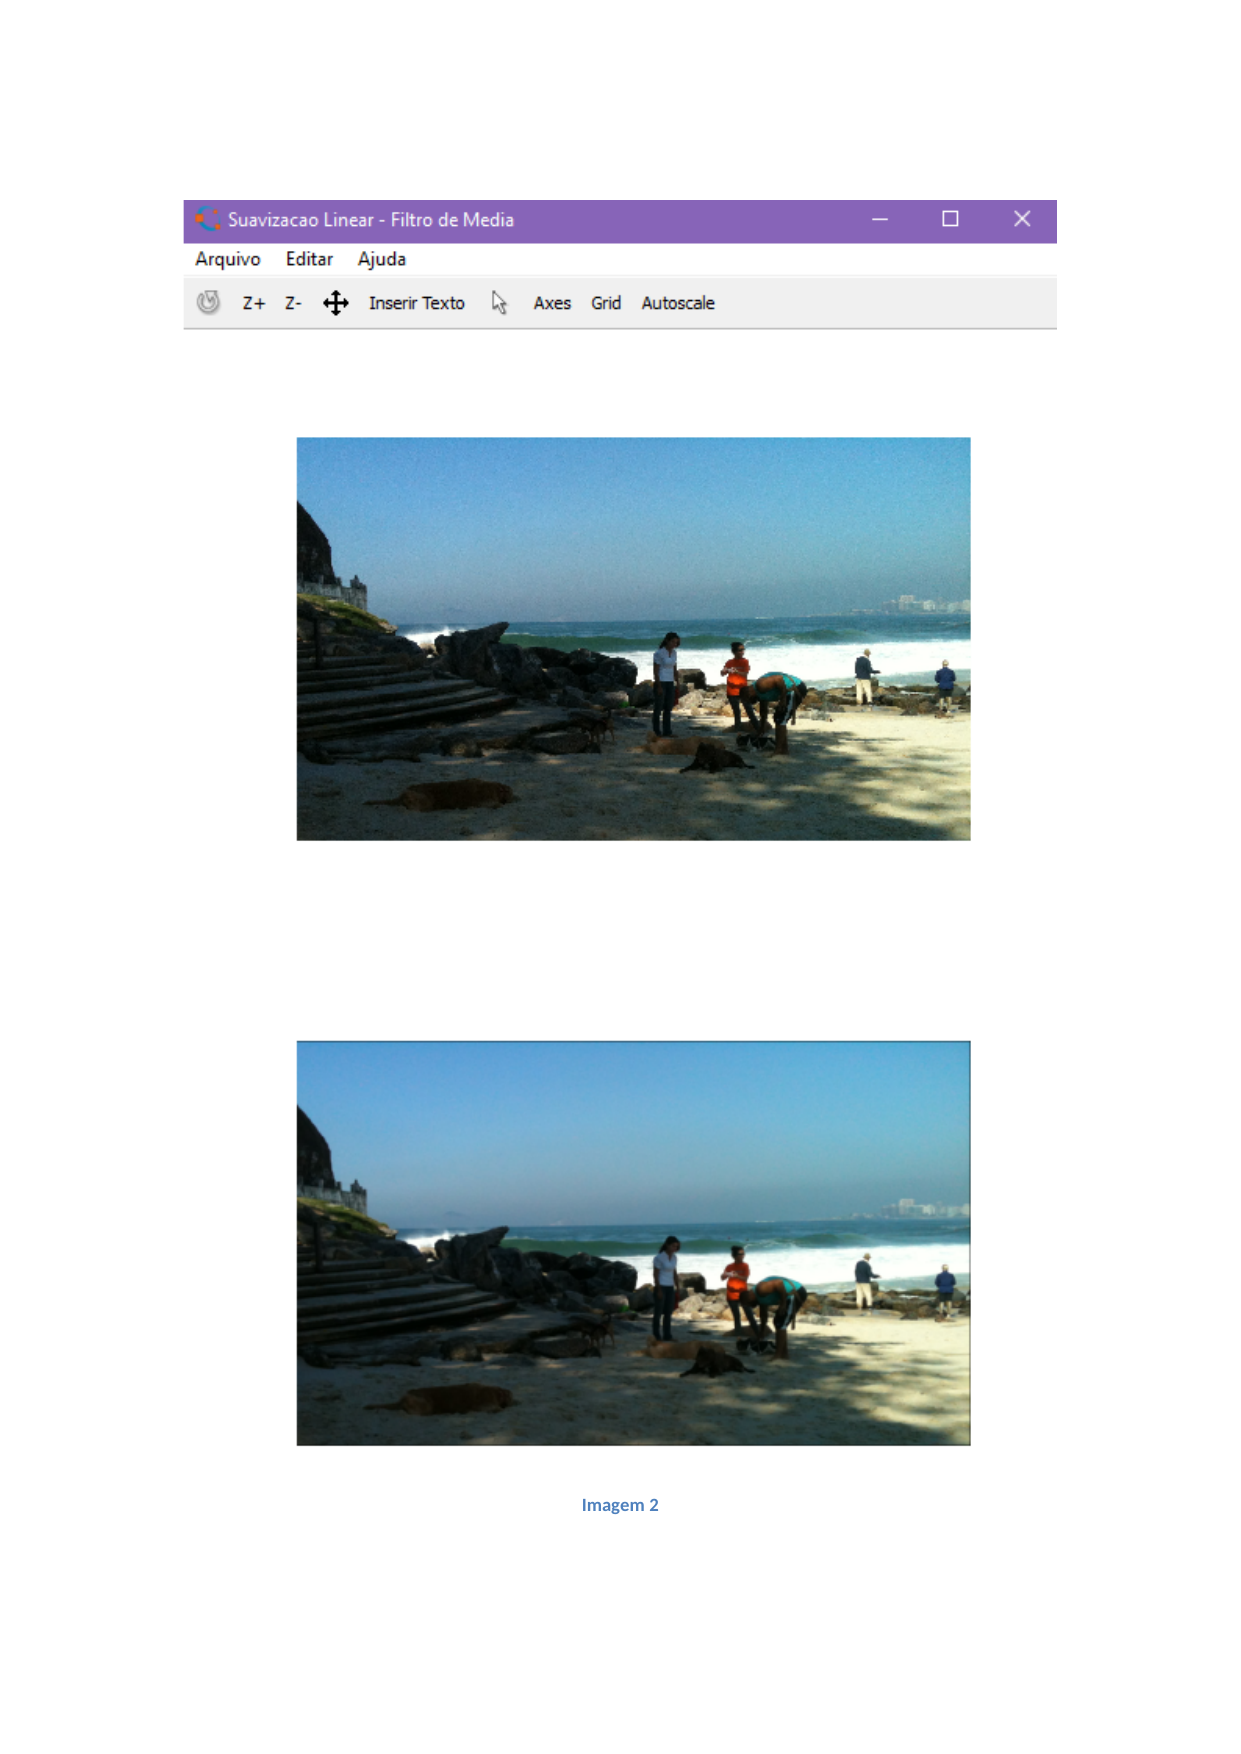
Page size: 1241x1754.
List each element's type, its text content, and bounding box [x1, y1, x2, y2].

picture [183, 200, 1057, 1468]
